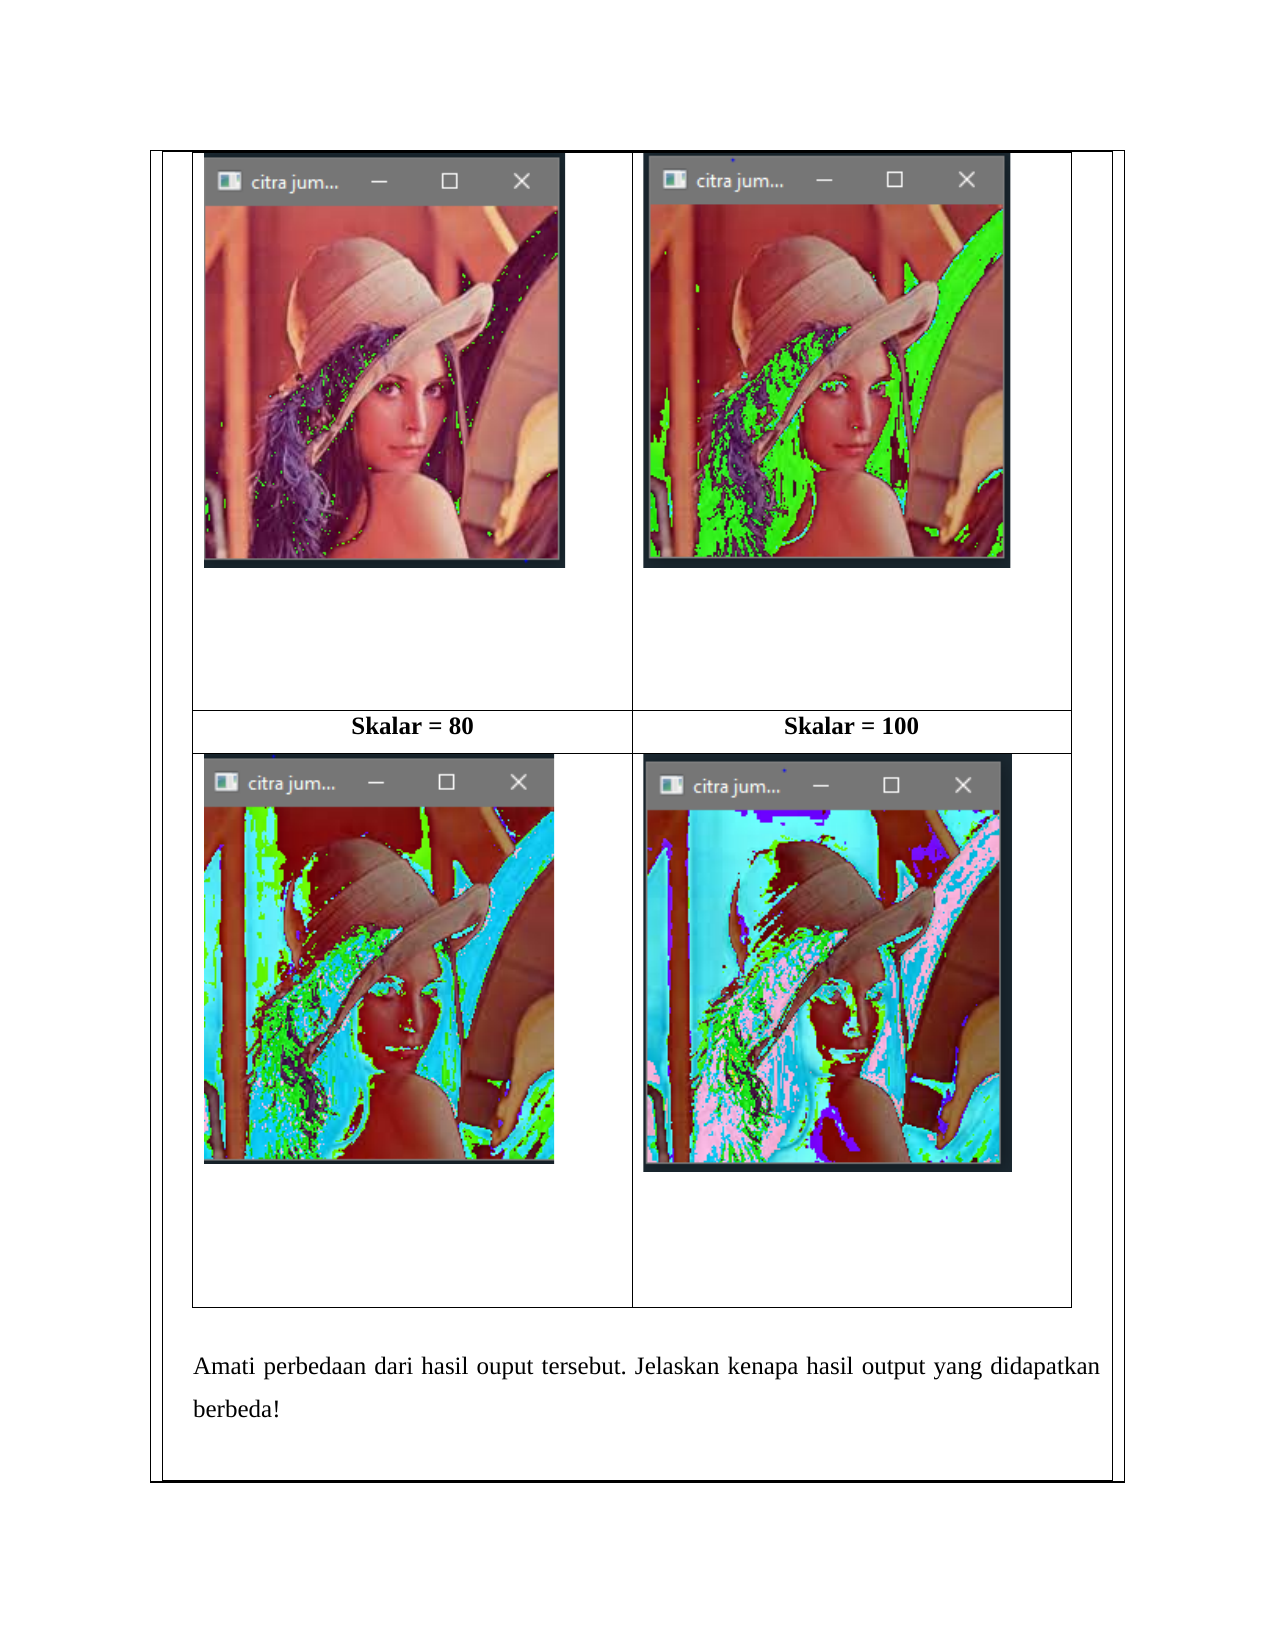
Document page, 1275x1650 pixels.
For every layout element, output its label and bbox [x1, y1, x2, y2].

picture [643, 754, 1012, 1172]
picture [204, 754, 555, 1164]
picture [204, 153, 565, 568]
table_cell [163, 152, 1112, 1480]
table_cell [151, 151, 162, 1481]
table_cell [1113, 151, 1124, 1481]
picture [643, 153, 1011, 568]
